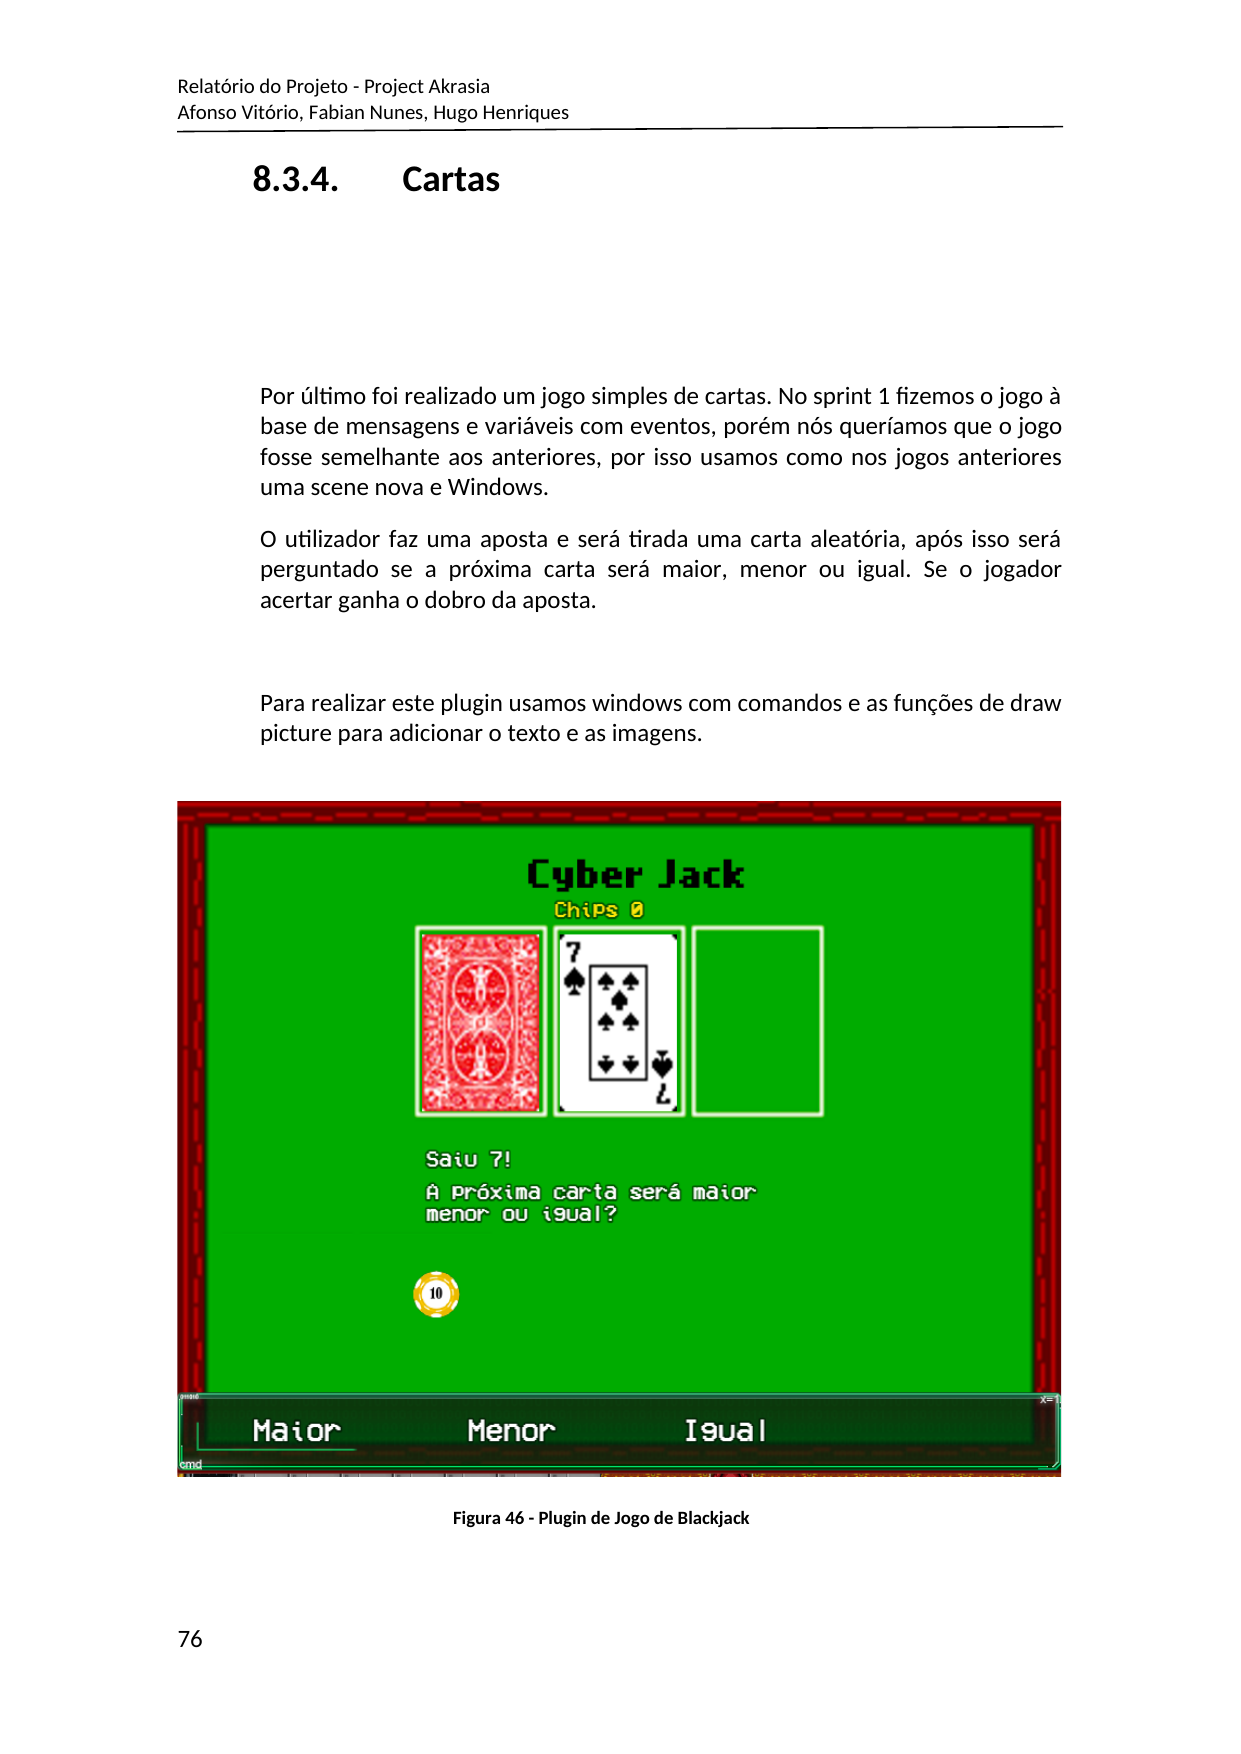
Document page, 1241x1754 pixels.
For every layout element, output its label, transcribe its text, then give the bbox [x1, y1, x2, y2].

text Por último foi realizado um jogo simples de cartas. No sprint 1 fizemos o jogo à base de mensagens e variáveis com eventos, porém nós queríamos que o jogo fosse semelhante aos anteriores, por isso usamos como nos jogos anteriores uma scene nova e Windows. [260, 380, 1063, 502]
text Para realizar este plugin usamos windows com comandos e as funções de draw picture para adicionar o texto e as imagens. [260, 687, 1063, 748]
text O utilizador faz uma aposta e será tirada uma carta aleatória, após isso será perguntado se a próxima carta será maior, menor ou igual. Se o jogador acertar ganha o dobro da aposta. [260, 523, 1063, 614]
subtitle Cartas [252, 155, 1063, 201]
picture [177, 801, 1062, 1477]
